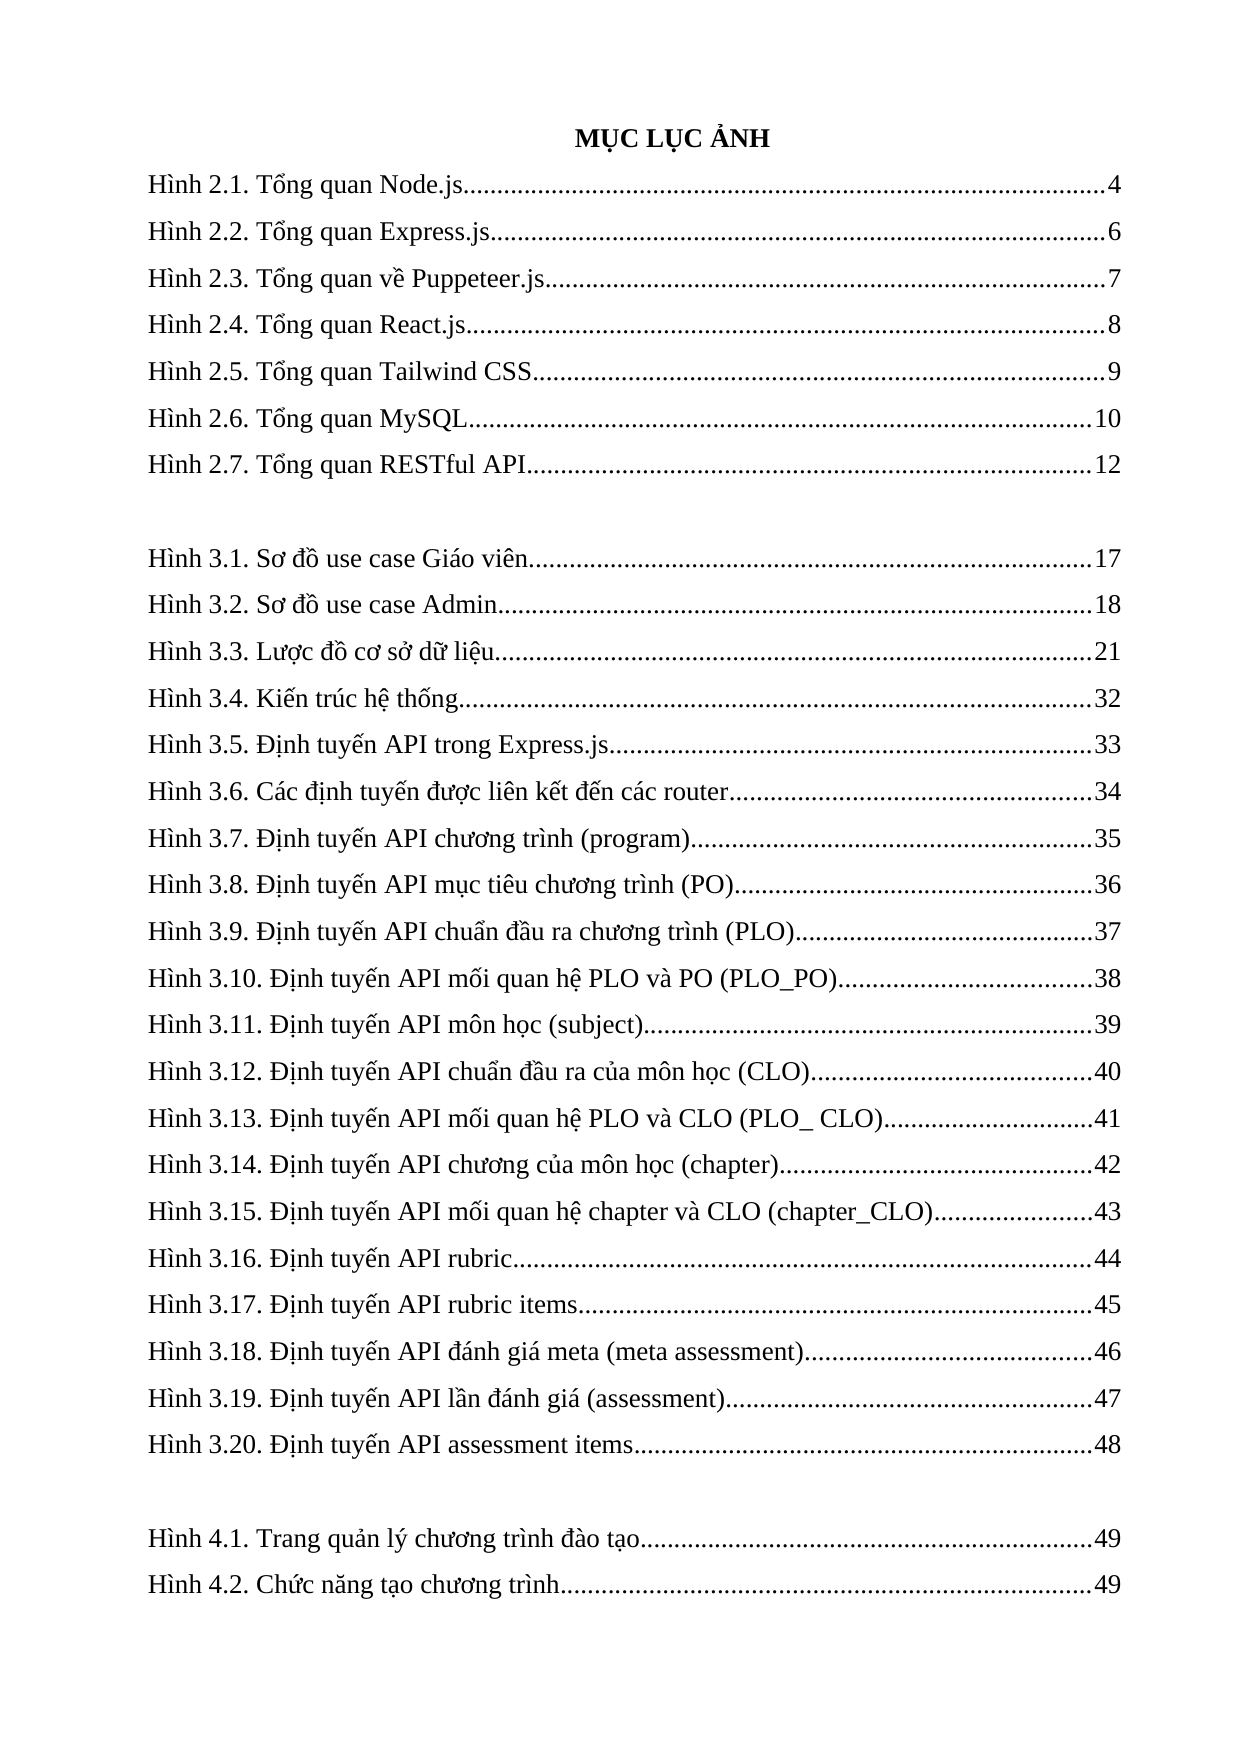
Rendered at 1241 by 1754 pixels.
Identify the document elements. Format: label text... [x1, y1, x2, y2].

text Hình 3.20. Định tuyến API assessment items 48 [148, 1428, 1122, 1459]
text Hình 4.1. Trang quản lý chương trình đào tạo 49 [148, 1522, 1122, 1553]
text Hình 3.15. Định tuyến API mối quan hệ chapter và CLO (chapter_CLO) 43 [148, 1195, 1122, 1226]
text Hình 2.3. Tổng quan về Puppeteer.js 7 [148, 262, 1122, 293]
text Hình 2.1. Tổng quan Node.js 4 [148, 168, 1122, 199]
text MỤC LỤC ẢNH [223, 122, 1122, 153]
text Hình 3.2. Sơ đồ use case Admin 18 [148, 588, 1122, 619]
text Hình 3.4. Kiến trúc hệ thống 32 [148, 682, 1122, 713]
text Hình 2.4. Tổng quan React.js 8 [148, 308, 1122, 339]
text Hình 3.14. Định tuyến API chương của môn học (chapter) 42 [148, 1148, 1122, 1179]
text Hình 2.7. Tổng quan RESTful API 12 [148, 448, 1122, 479]
text Hình 3.7. Định tuyến API chương trình (program) 35 [148, 822, 1122, 853]
text Hình 3.9. Định tuyến API chuẩn đầu ra chương trình (PLO) 37 [148, 915, 1122, 946]
text Hình 3.19. Định tuyến API lần đánh giá (assessment) 47 [148, 1382, 1122, 1413]
text Hình 3.18. Định tuyến API đánh giá meta (meta assessment) 46 [148, 1335, 1122, 1366]
text Hình 3.1. Sơ đồ use case Giáo viên. 17 [148, 542, 1122, 573]
text Hình 3.8. Định tuyến API mục tiêu chương trình (PO) 36 [148, 868, 1122, 899]
text Hình 4.2. Chức năng tạo chương trình 49 [148, 1568, 1122, 1599]
text Hình 3.5. Định tuyến API trong Express.js 33 [148, 728, 1122, 759]
text Hình 3.13. Định tuyến API mối quan hệ PLO và CLO (PLO_ CLO) 41 [148, 1102, 1122, 1133]
text Hình 2.2. Tổng quan Express.js 6 [148, 215, 1122, 246]
text Hình 3.6. Các định tuyến được liên kết đến các router 34 [148, 775, 1122, 806]
text Hình 2.5. Tổng quan Tailwind CSS 9 [148, 355, 1122, 386]
text Hình 3.16. Định tuyến API rubric 44 [148, 1242, 1122, 1273]
text Hình 3.10. Định tuyến API mối quan hệ PLO và PO (PLO_PO) 38 [148, 962, 1122, 993]
text Hình 3.11. Định tuyến API môn học (subject) 39 [148, 1008, 1122, 1039]
text Hình 3.3. Lược đồ cơ sở dữ liệu. 21 [148, 635, 1122, 666]
text Hình 2.6. Tổng quan MySQL 10 [148, 402, 1122, 433]
text Hình 3.12. Định tuyến API chuẩn đầu ra của môn học (CLO) 40 [148, 1055, 1122, 1086]
text Hình 3.17. Định tuyến API rubric items 45 [148, 1288, 1122, 1319]
